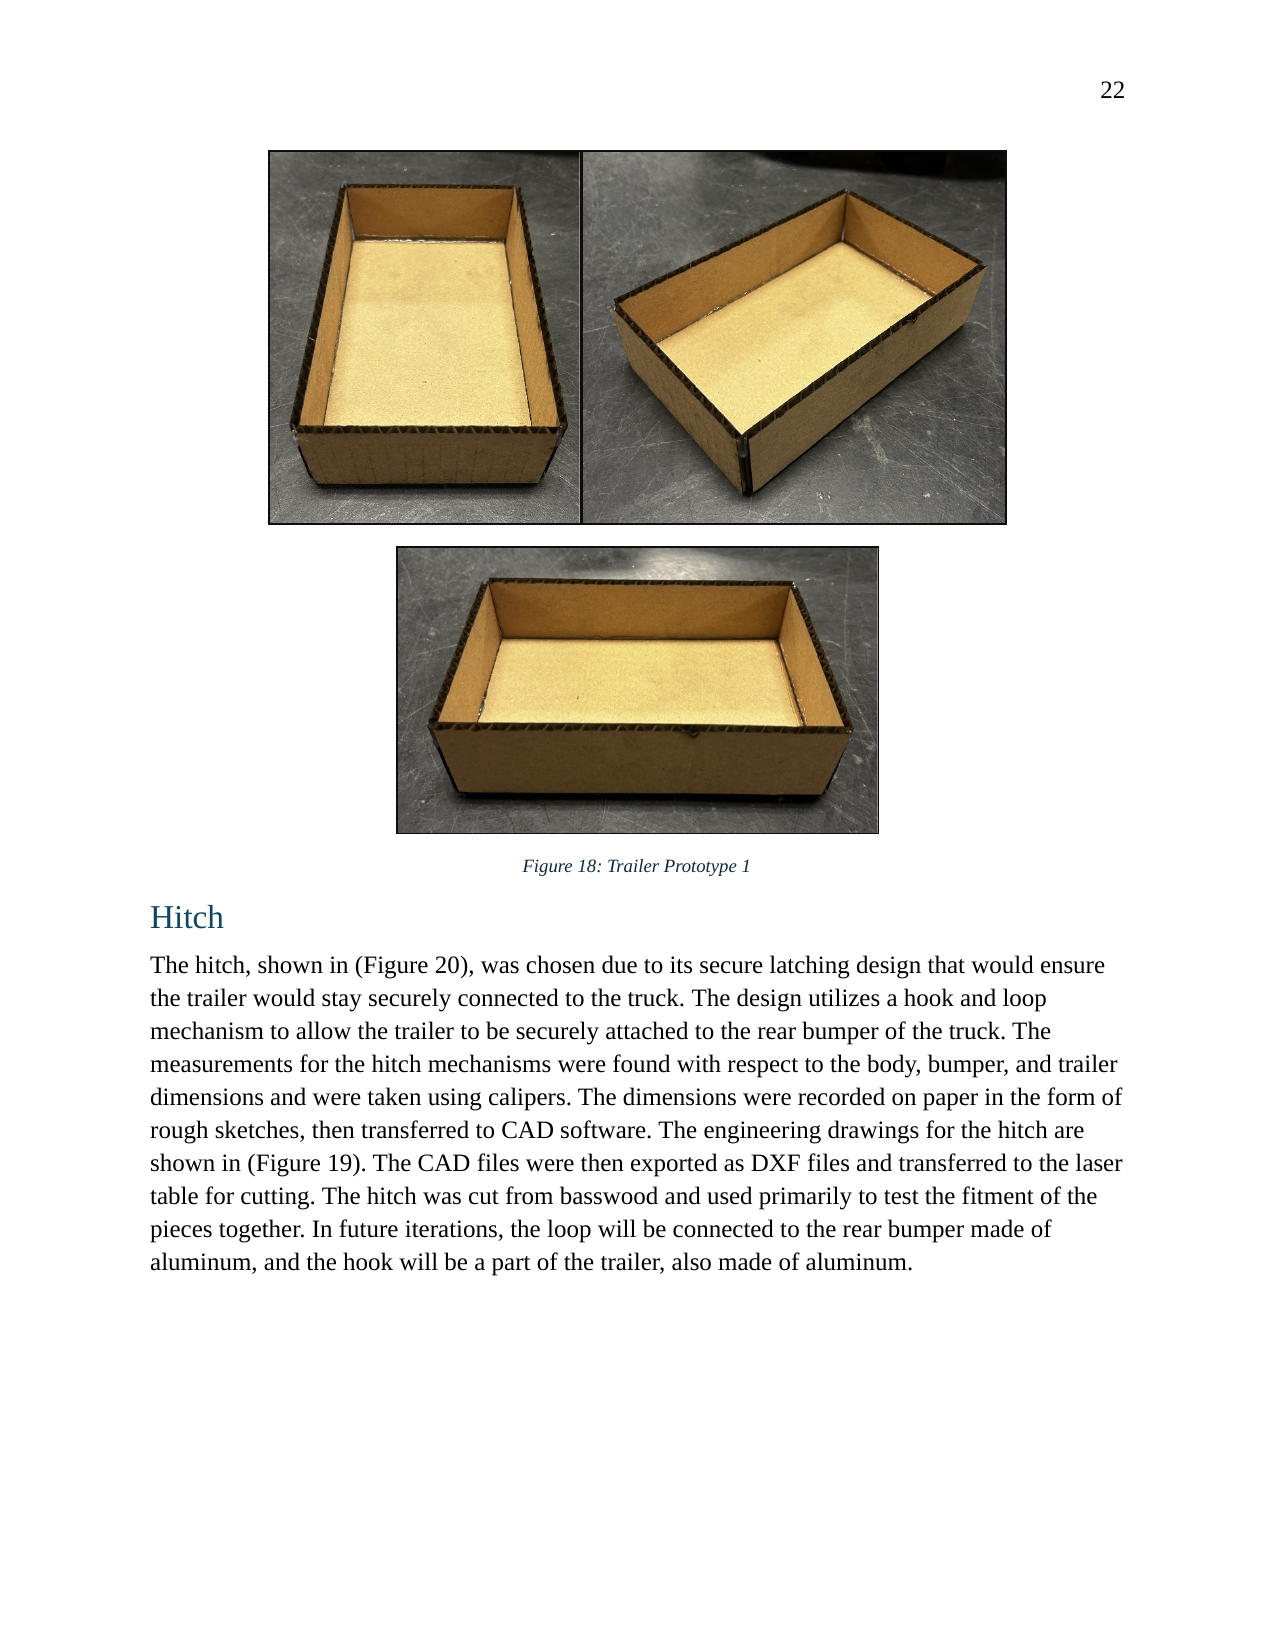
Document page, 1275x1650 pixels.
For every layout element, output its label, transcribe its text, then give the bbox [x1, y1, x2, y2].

text Figure 18: Trailer Prototype 1 [150, 855, 1125, 877]
subtitle Hitch [150, 898, 1125, 936]
text The hitch, shown in (Figure 20), was chosen due to its secure latching design that would ensure the trailer would stay securely connected to the truck. The design utilizes a hook and loop mechanism to allow the trailer to be securely attached to the rear bumper of the truck. The measurements for the hitch mechanisms were found with respect to the body, bumper, and trailer dimensions and were taken using calipers. The dimensions were recorded on paper in the form of rough sketches, then transferred to CAD software. The engineering drawings for the hitch are shown in (Figure 19). The CAD files were then exported as DXF files and transferred to the laser table for cutting. The hitch was cut from basswood and used primarily to test the fitment of the pieces together. In future iterations, the loop will be connected to the rear bumper made of aluminum, and the hook will be a part of the trailer, also made of aluminum. [150, 950, 1125, 1276]
picture [583, 152, 1005, 523]
picture [398, 548, 878, 833]
picture [270, 152, 580, 523]
